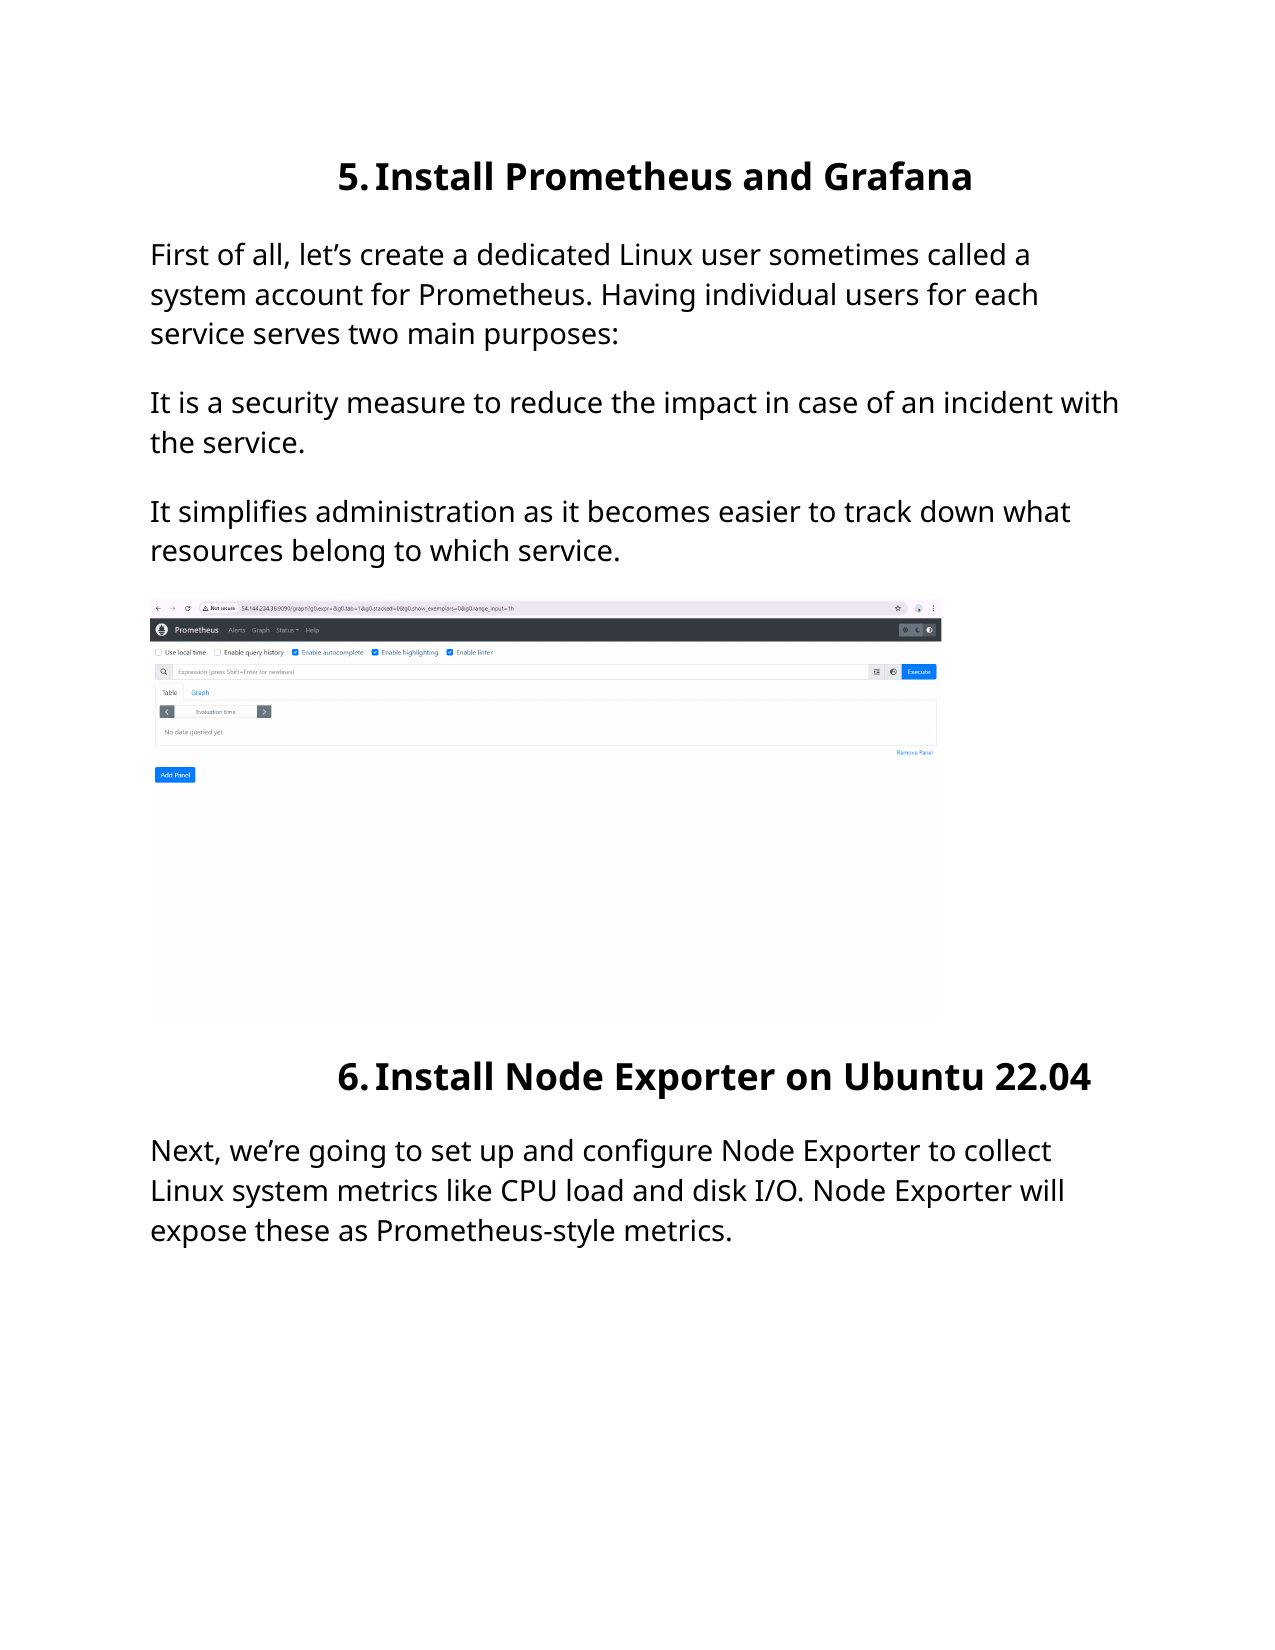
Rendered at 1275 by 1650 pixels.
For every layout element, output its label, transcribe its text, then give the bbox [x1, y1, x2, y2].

text It simplifies administration as it becomes easier to track down what resources belong to which service. [150, 491, 1125, 570]
picture [150, 599, 942, 1022]
list Install Node Exporter on Ubuntu 22.04 [337, 1050, 1125, 1101]
text Next, we’re going to set up and configure Node Exporter to collect Linux system metrics like CPU load and disk I/O. Node Exporter will expose these as Prometheus-style metrics. [150, 1131, 1125, 1250]
text First of all, let’s create a dedicated Linux user sometimes called a system account for Prometheus. Having individual users for each service serves two main purposes: [150, 234, 1125, 353]
list Install Prometheus and Grafana [337, 150, 1125, 201]
text It is a security measure to reduce the impact in case of an incident with the service. [150, 382, 1125, 462]
